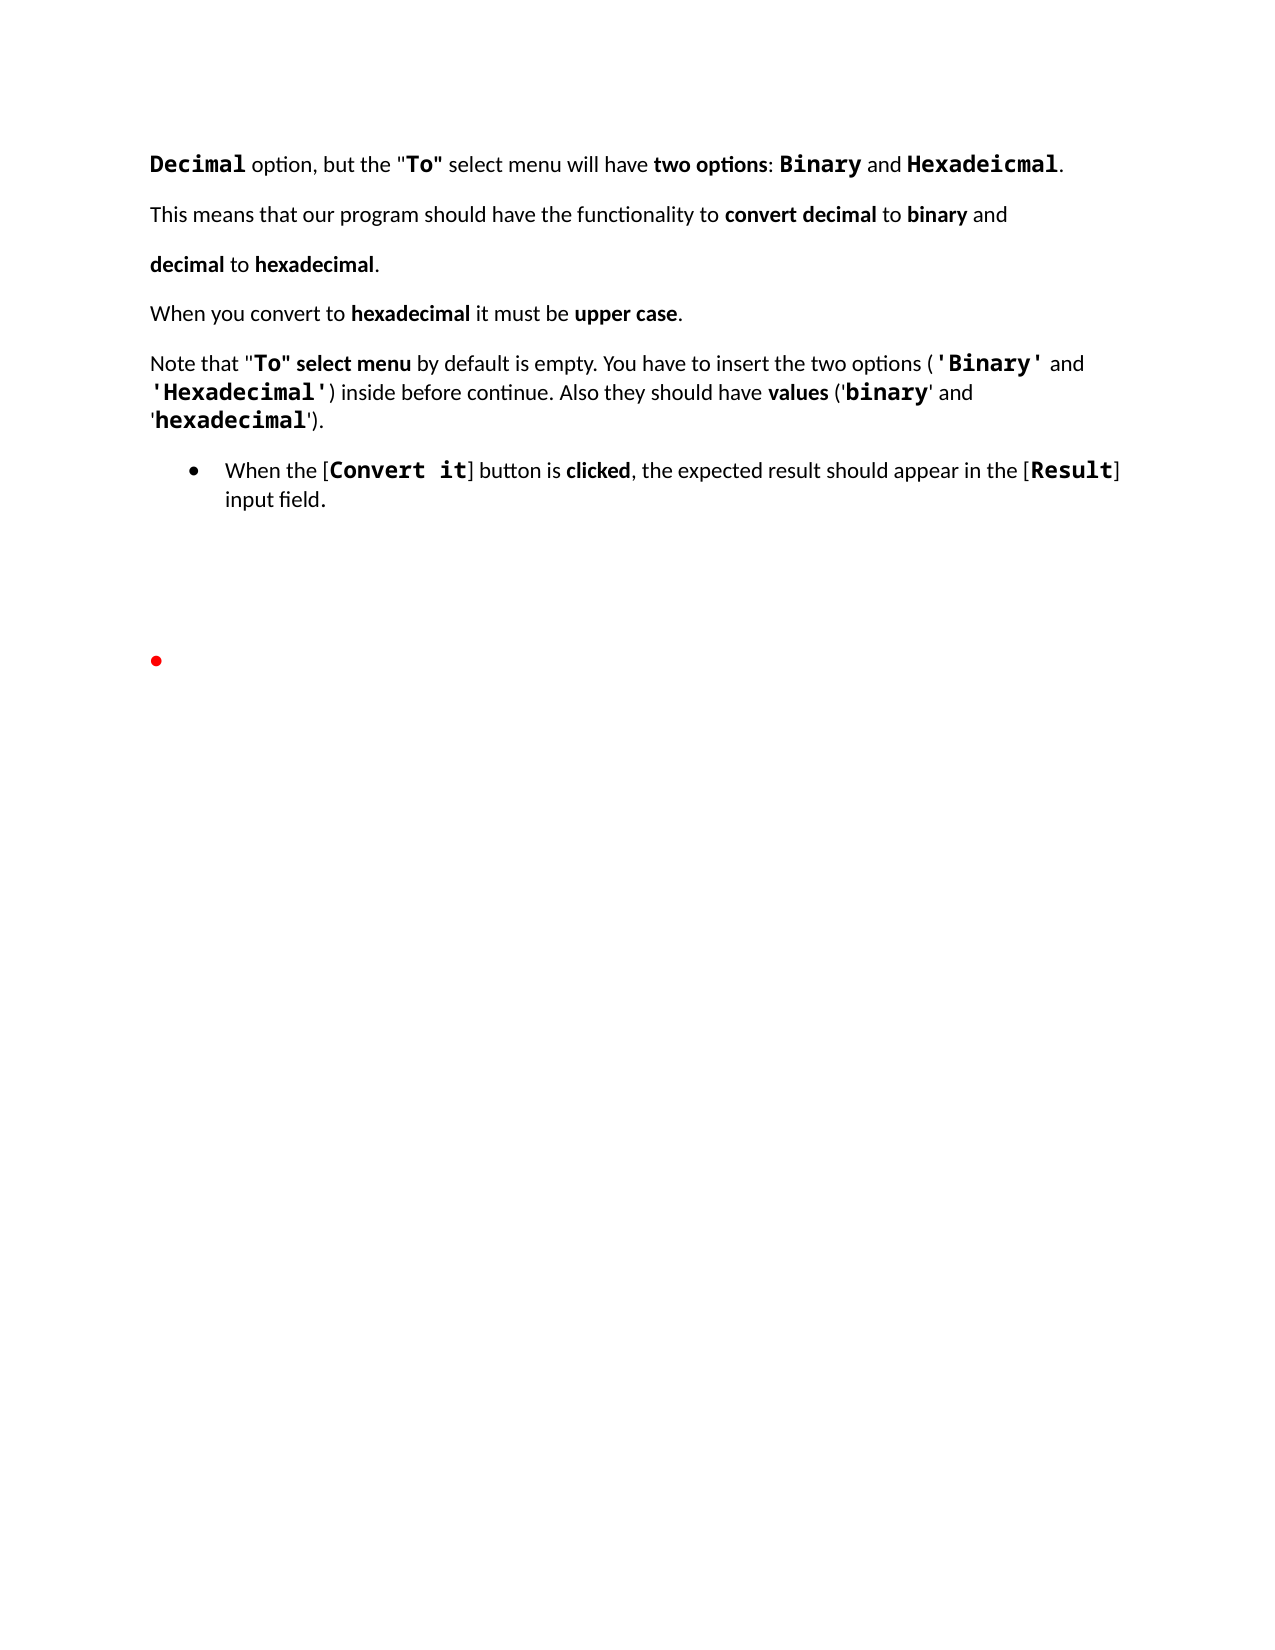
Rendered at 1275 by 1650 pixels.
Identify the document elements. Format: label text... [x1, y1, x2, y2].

list When the [Convert it] button is clicked, the expected result should appear in the [Result] input field. [187, 455, 1125, 512]
text Note that "To" select menu by default is empty. You have to insert the two options ('Binary' and 'Hexadecimal') inside before continue. Also they should have values ('binary' and 'hexadecimal'). [150, 348, 1125, 434]
text decimal to hexadecimal. [150, 249, 1125, 278]
text This means that our program should have the functionality to convert decimal to binary and [150, 199, 1125, 228]
text When you convert to hexadecimal it must be upper case. [150, 299, 1125, 327]
text Decimal option, but the "To" select menu will have two options: Binary and Hexadeicmal. [150, 150, 1125, 179]
